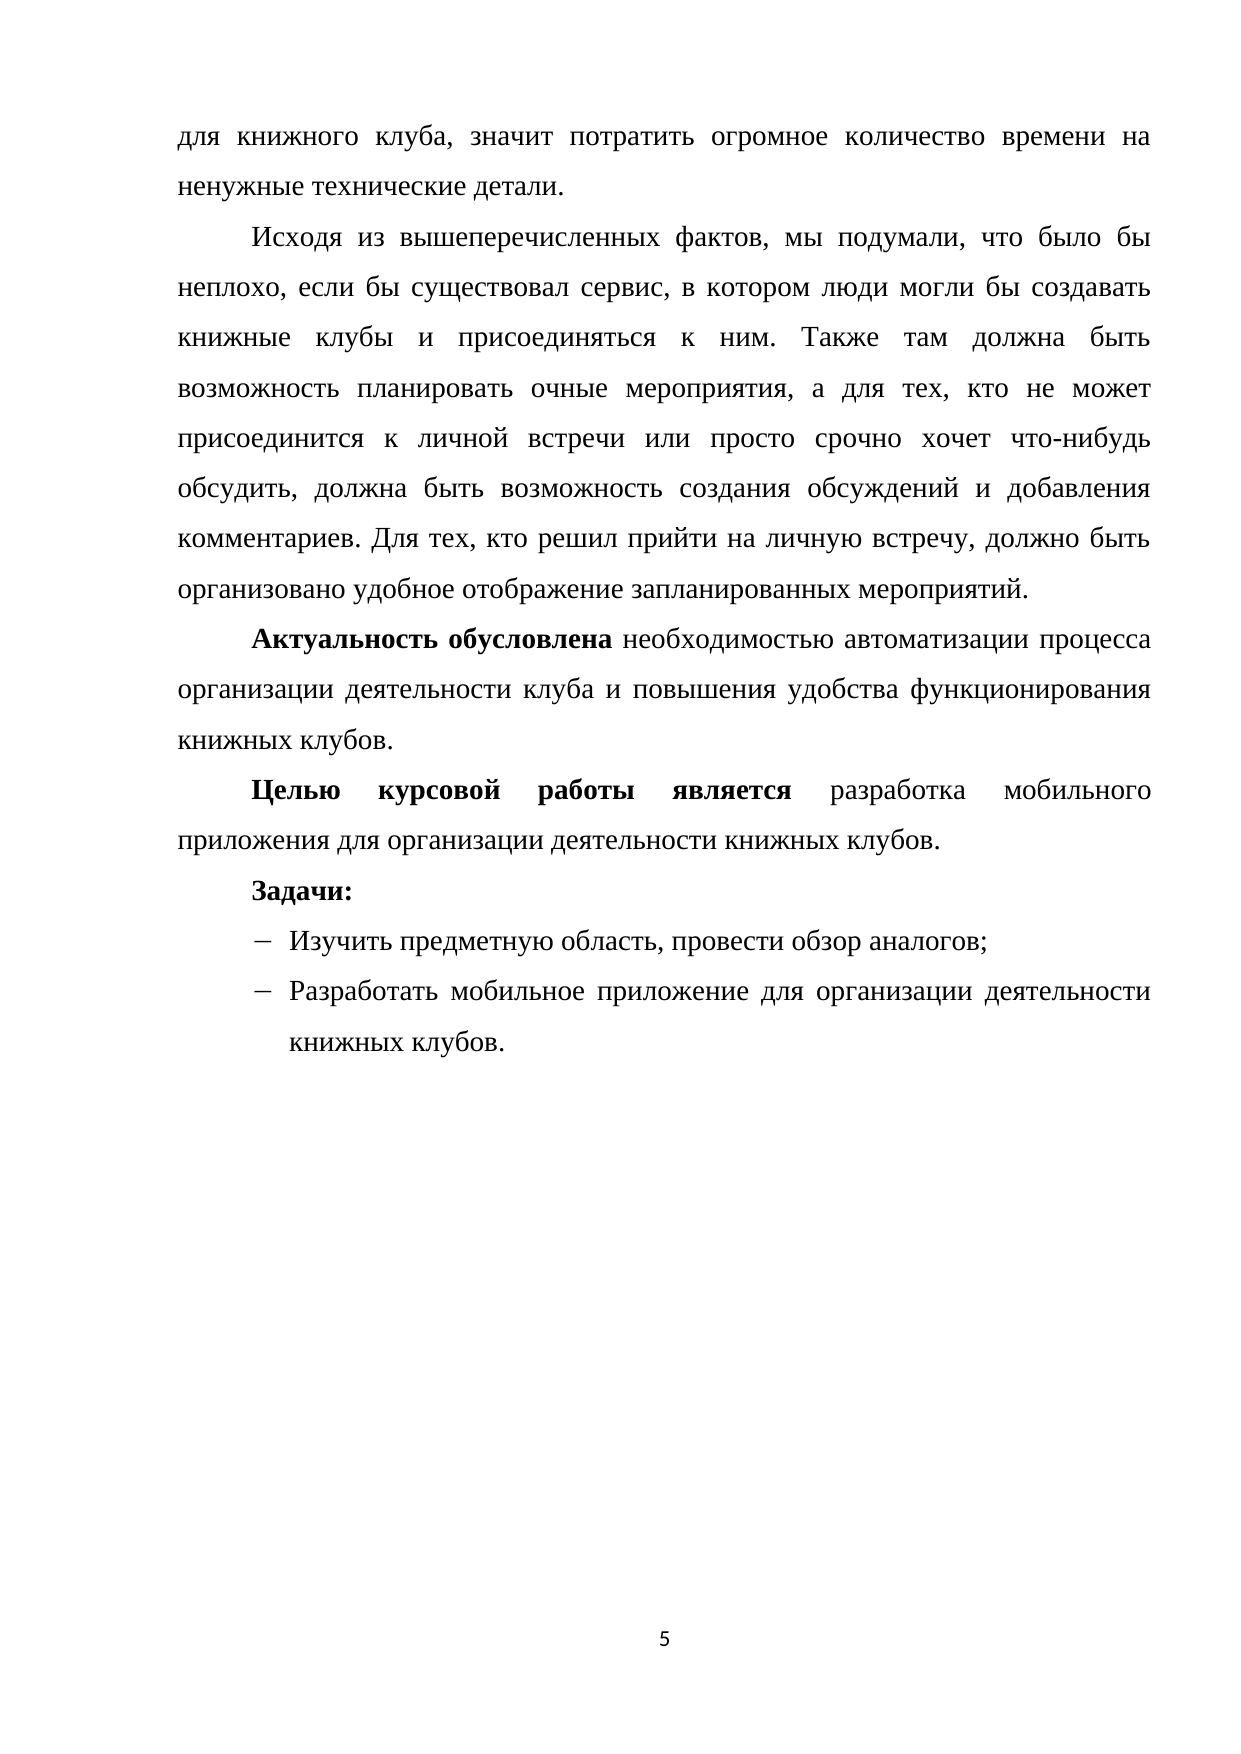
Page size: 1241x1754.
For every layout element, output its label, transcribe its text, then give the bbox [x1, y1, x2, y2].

text Исходя из вышеперечисленных фактов, мы подумали, что было бы неплохо, если бы существовал сервис, в котором люди могли бы создавать книжные клубы и присоединяться к ним. Также там должна быть возможность планировать очные мероприятия, а для тех, кто не может присоединится к личной встречи или просто срочно хочет что-нибудь обсудить, должна быть возможность создания обсуждений и добавления комментариев. Для тех, кто решил прийти на личную встречу, должно быть организовано удобное отображение запланированных мероприятий. [177, 219, 1152, 604]
text Задачи: [177, 873, 1152, 906]
text Изучить предметную область, провести обзор аналогов; [251, 923, 1152, 957]
text Целью курсовой работы является разработка мобильного приложения для организации деятельности книжных клубов. [177, 772, 1152, 856]
text Актуальность обусловлена необходимостью автоматизации процесса организации деятельности клуба и повышения удобства функционирования книжных клубов. [177, 621, 1152, 755]
text Разработать мобильное приложение для организации деятельности книжных клубов. [251, 973, 1152, 1057]
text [177, 118, 1152, 202]
